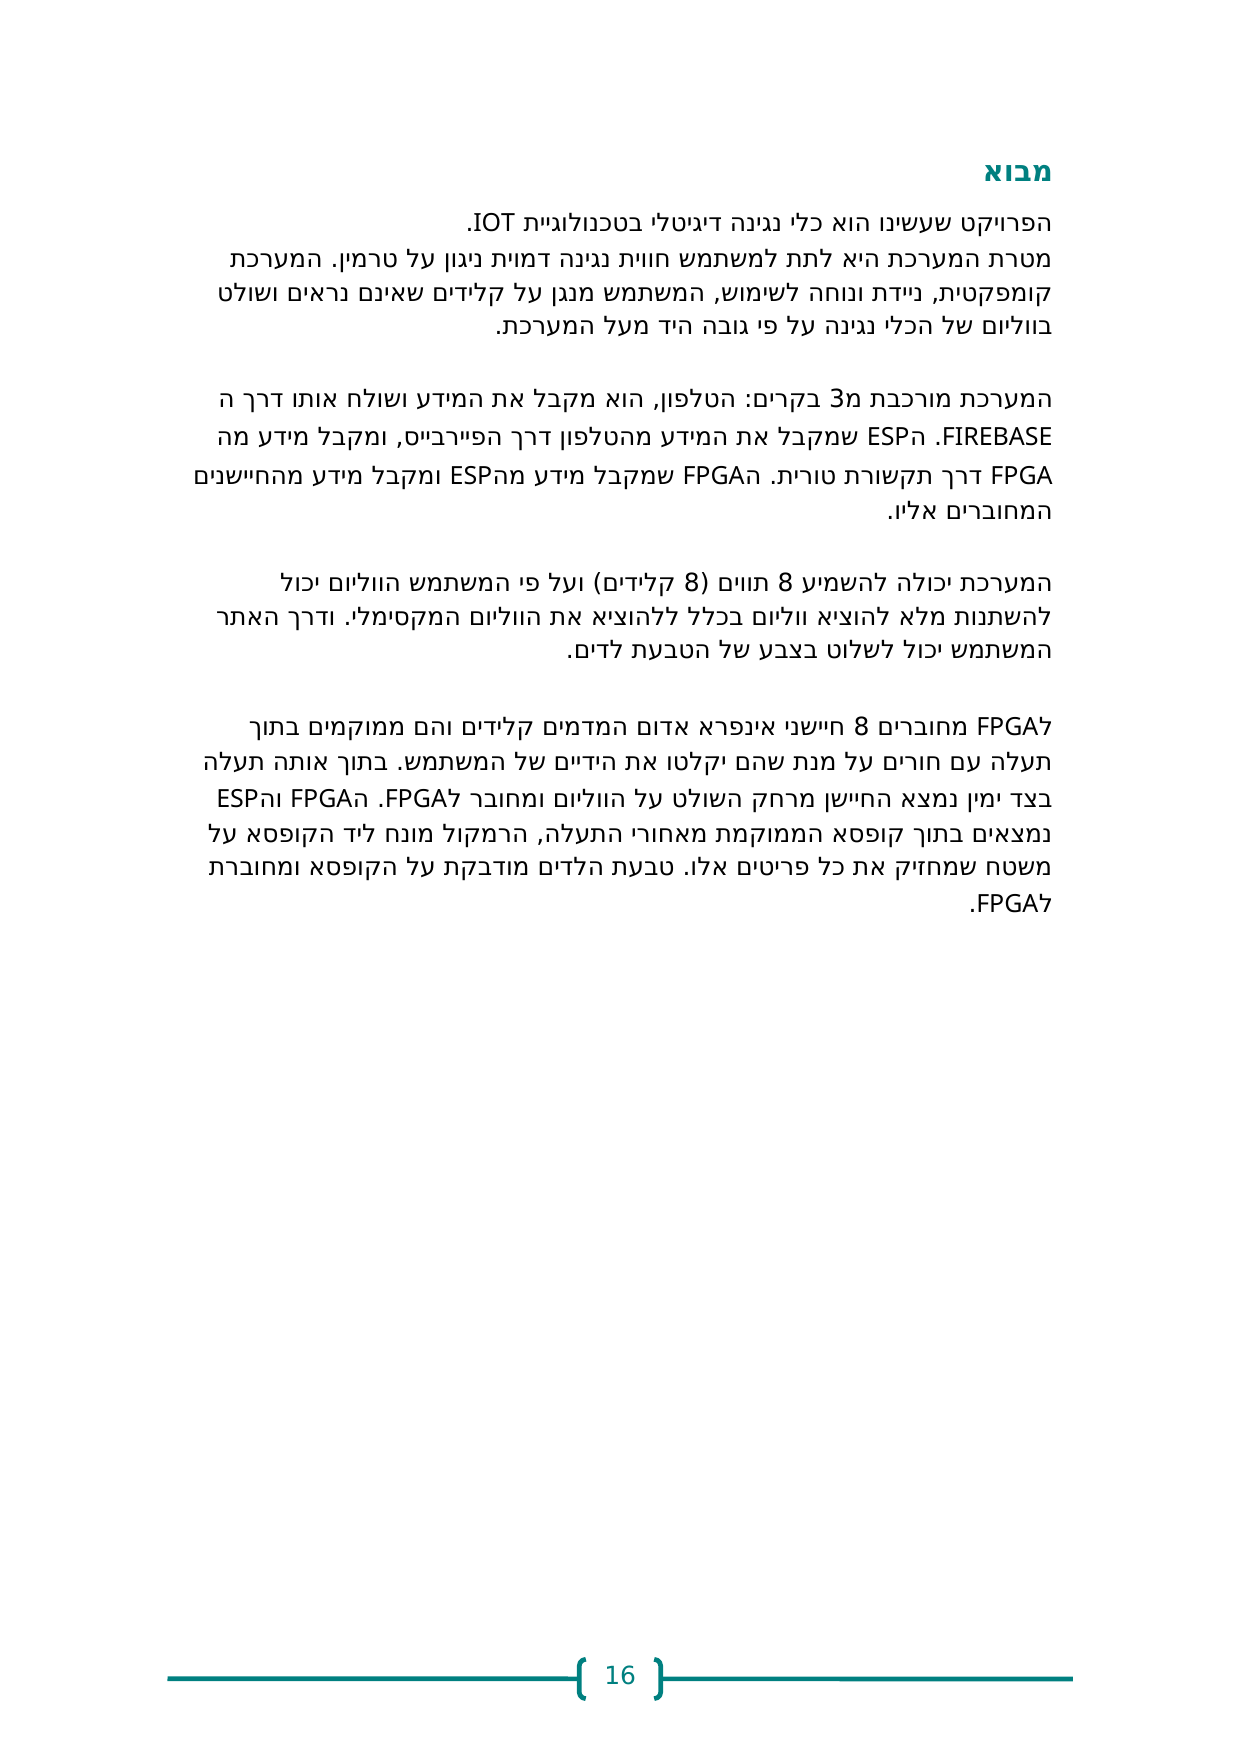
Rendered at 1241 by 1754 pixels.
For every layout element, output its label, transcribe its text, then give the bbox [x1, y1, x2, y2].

text המערכת יכולה להשמיע 8 תווים (8 קלידים) ועל פי המשתמש הווליום יכול להשתנות מלא להוציא ווליום בכלל ללהוציא את הווליום המקסימלי. ודרך האתר המשתמש יכול לשלוט בצבע של הטבעת לדים. [187, 569, 1053, 665]
text מטרת המערכת היא לתת למשתמש חווית נגינה דמוית ניגון על טרמין. המערכת קומפקטית, ניידת ונוחה לשימוש, המשתמש מנגן על קלידים שאינם נראים ושולט בווליום של הכלי נגינה על פי גובה היד מעל המערכת. [187, 244, 1053, 341]
text מבוא [187, 154, 1053, 188]
text הפרויקט שעשינו הוא כלי נגינה דיגיטלי בטכנולוגיית IOT. [187, 205, 1053, 239]
text המערכת מורכבת מ3 בקרים: הטלפון, הוא מקבל את המידע ושולח אותו דרך הFIREBASE. הESP שמקבל את המידע מהטלפון דרך הפיירבייס, ומקבל מידע מהFPGA דרך תקשורת טורית. הFPGA שמקבל מידע מהESP ומקבל מידע מהחיישנים המחוברים אליו. [187, 384, 1053, 525]
text לFPGA מחוברים 8 חיישני אינפרא אדום המדמים קלידים והם ממוקמים בתוך תעלה עם חורים על מנת שהם יקלטו את הידיים של המשתמש. בתוך אותה תעלה בצד ימין נמצא החיישן מרחק השולט על הווליום ומחובר לFPGA. הFPGA והESP נמצאים בתוך קופסא הממוקמת מאחורי התעלה, הרמקול מונח ליד הקופסא על משטח שמחזיק את כל פריטים אלו. טבעת הלדים מודבקת על הקופסא ומחוברת לFPGA. [187, 708, 1053, 920]
